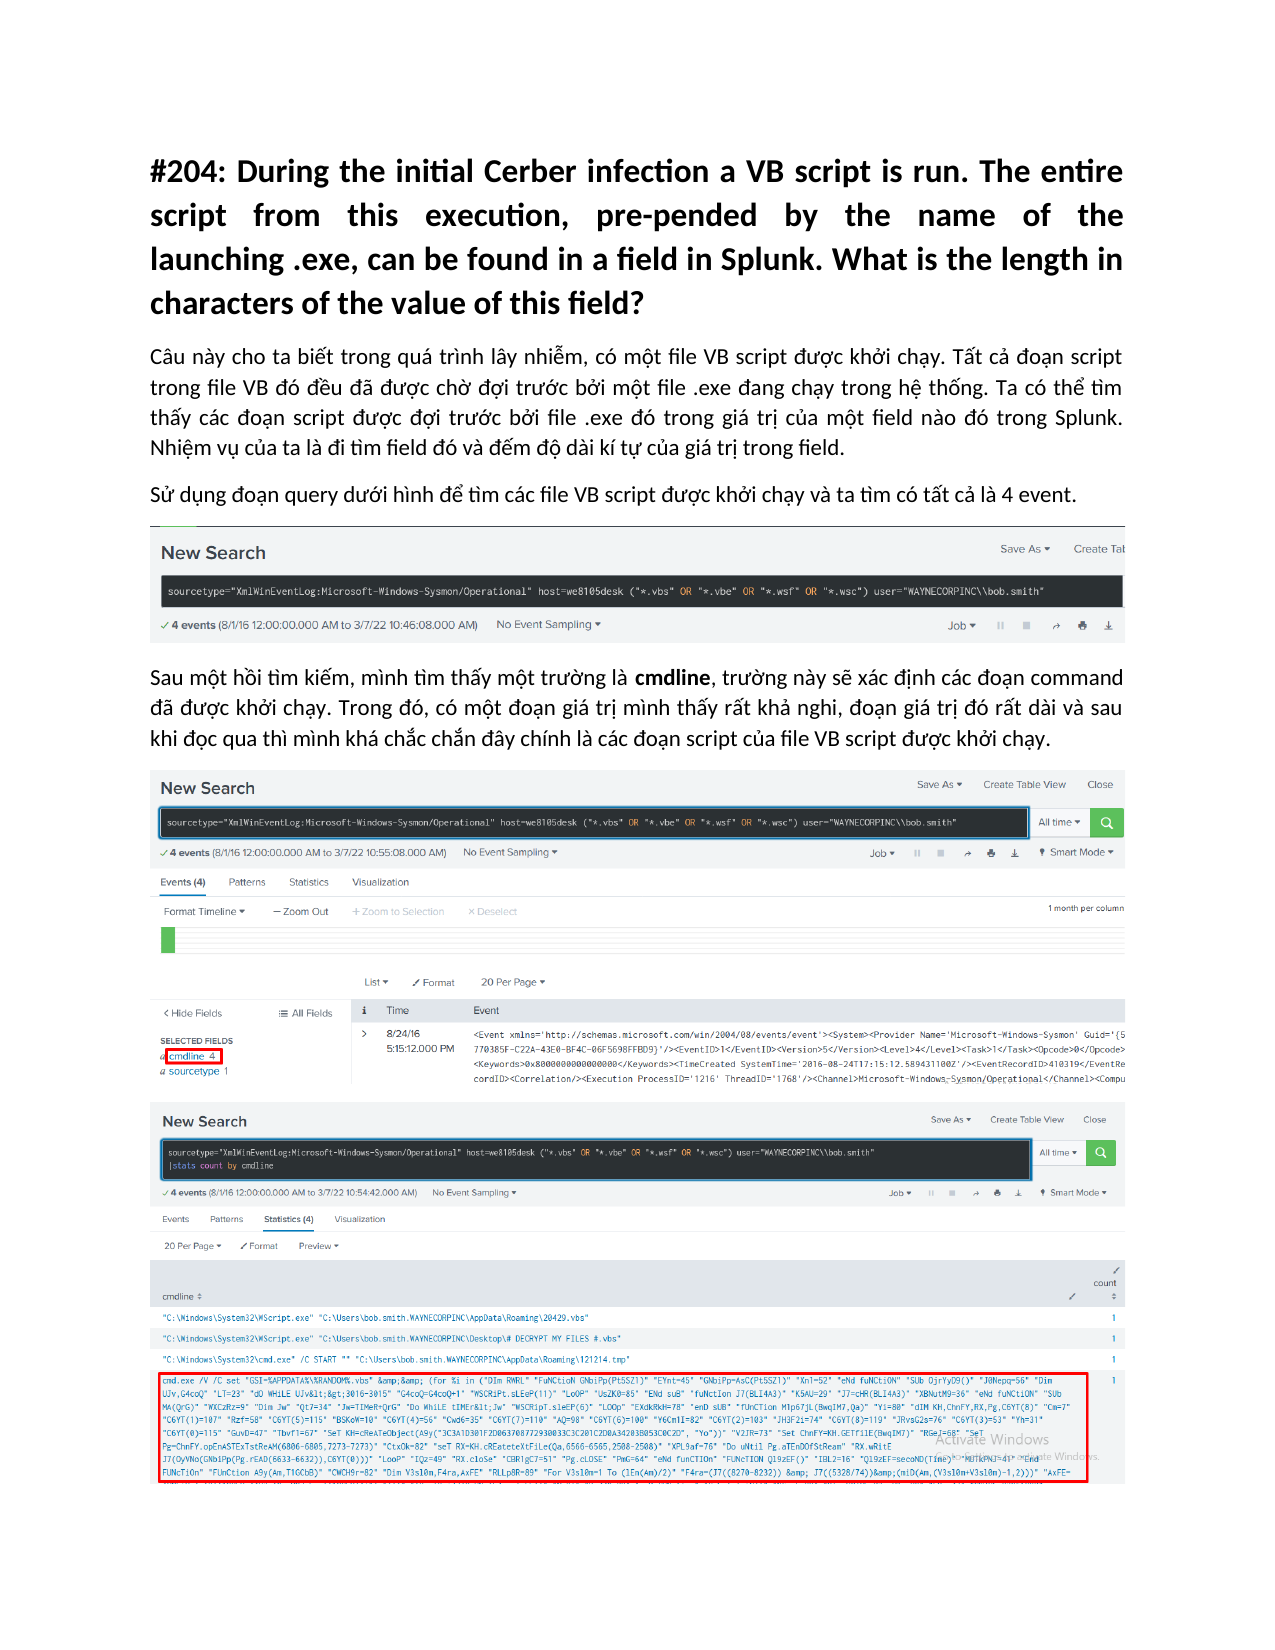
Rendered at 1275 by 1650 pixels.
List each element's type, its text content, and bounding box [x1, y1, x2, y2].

text #204: During the initial Cerber infection a VB script is run. The entire script from this execution, pre-pended by the name of the launching .exe, can be found in a field in Splunk. What is the length in characters of the value of this field? [150, 150, 1125, 323]
picture [150, 1102, 1125, 1484]
picture [150, 770, 1125, 1084]
text Câu này cho ta biết trong quá trình lây nhiễm, có một file VB script được khởi chạy. Tất cả đoạn script trong file VB đó đều đã được chờ đợi trước bởi một file .exe đang chạy trong hệ thống. Ta có thể tìm thấy các đoạn script được đợi trước bởi file .exe đó trong giá trị của một field nào đó trong Splunk. Nhiệm vụ của ta là đi tìm field đó và đếm độ dài kí tự của giá trị trong field. [150, 342, 1125, 461]
text Sau một hồi tìm kiếm, mình tìm thấy một trường là cmdline, trường này sẽ xác định các đoạn command đã được khởi chạy. Trong đó, có một đoạn giá trị mình thấy rất khả nghi, đoạn giá trị đó rất dài và sau khi đọc qua thì mình khá chắc chắn đây chính là các đoạn script của file VB script được khởi chạy. [150, 663, 1125, 752]
picture [150, 526, 1125, 645]
text Sử dụng đoạn query dưới hình để tìm các file VB script được khởi chạy và ta tìm có tất cả là 4 event. [150, 480, 1125, 508]
